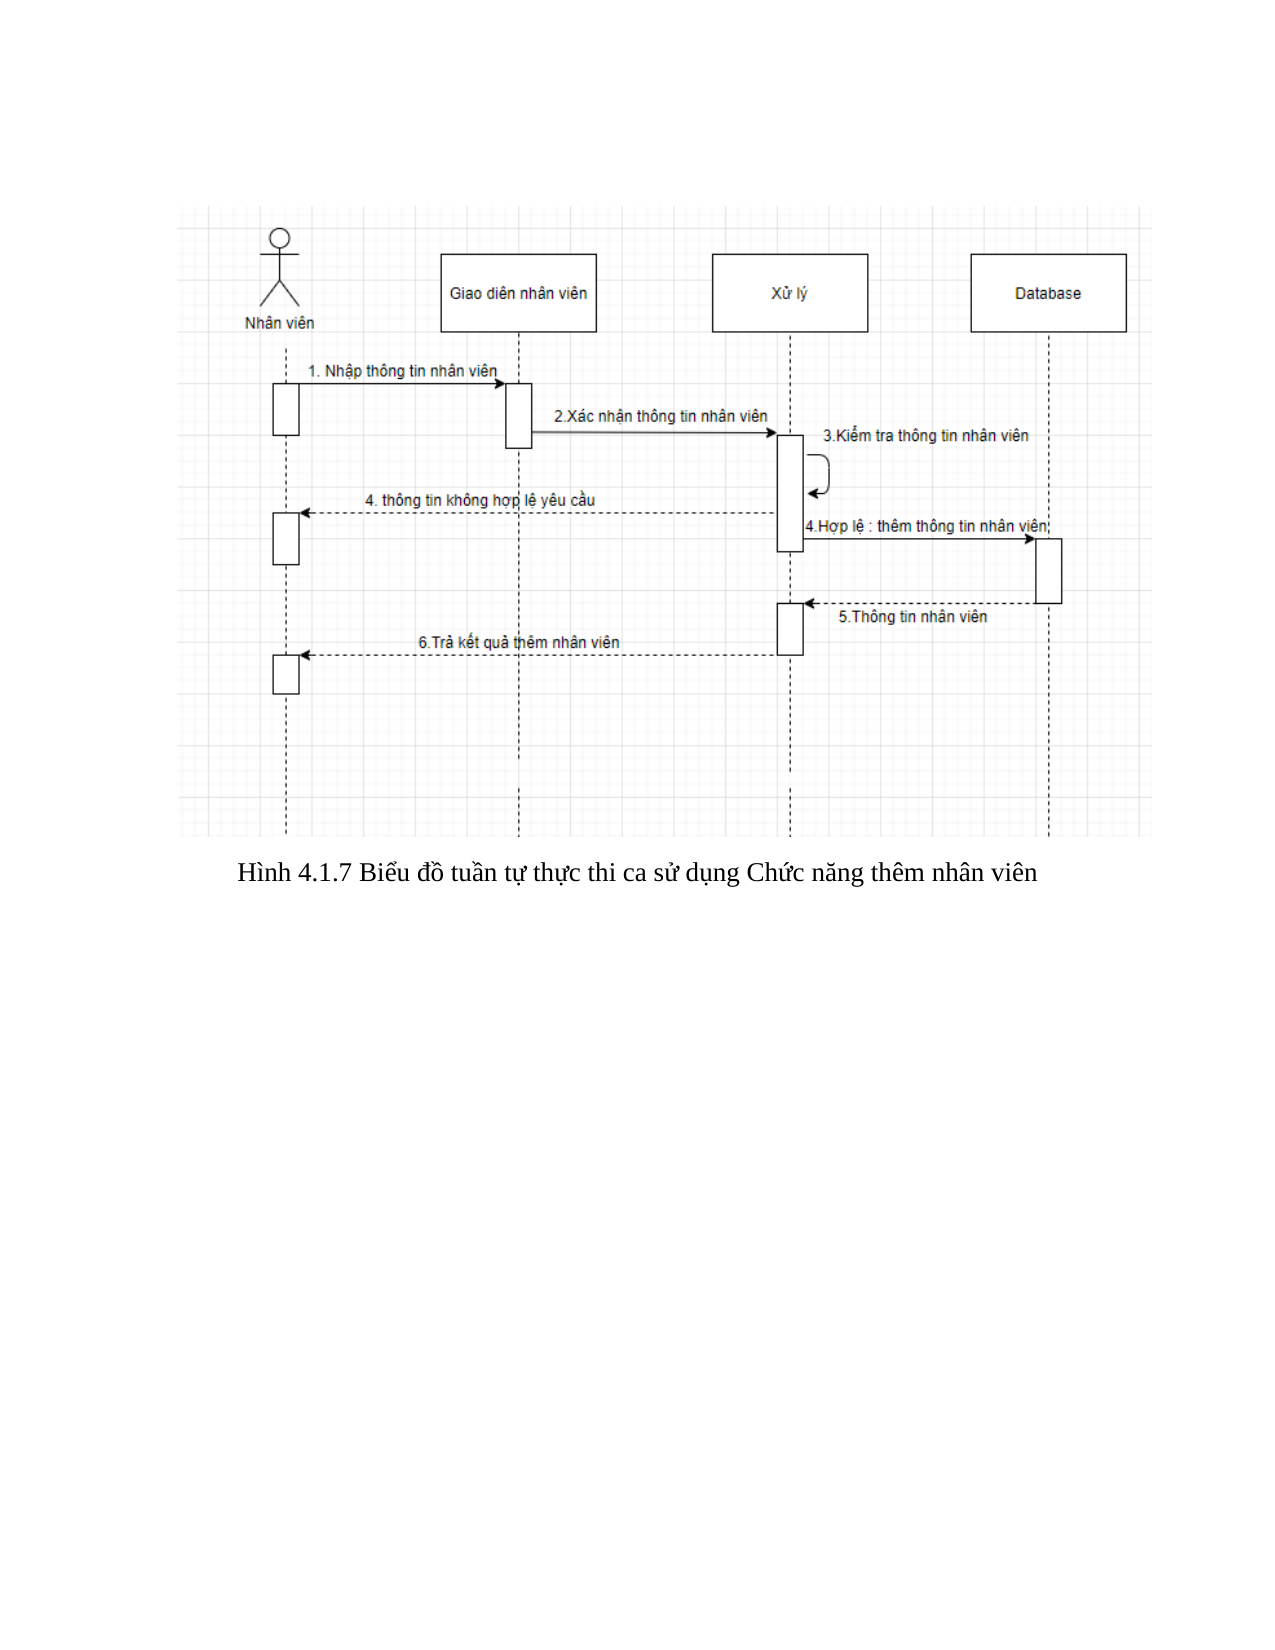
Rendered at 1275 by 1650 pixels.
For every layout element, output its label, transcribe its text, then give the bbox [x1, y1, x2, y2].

text Hình 4.1.7 Biểu đồ tuần tự thực thi ca sử dụng Chức năng thêm nhân viên [177, 856, 1098, 887]
picture [177, 206, 1153, 837]
